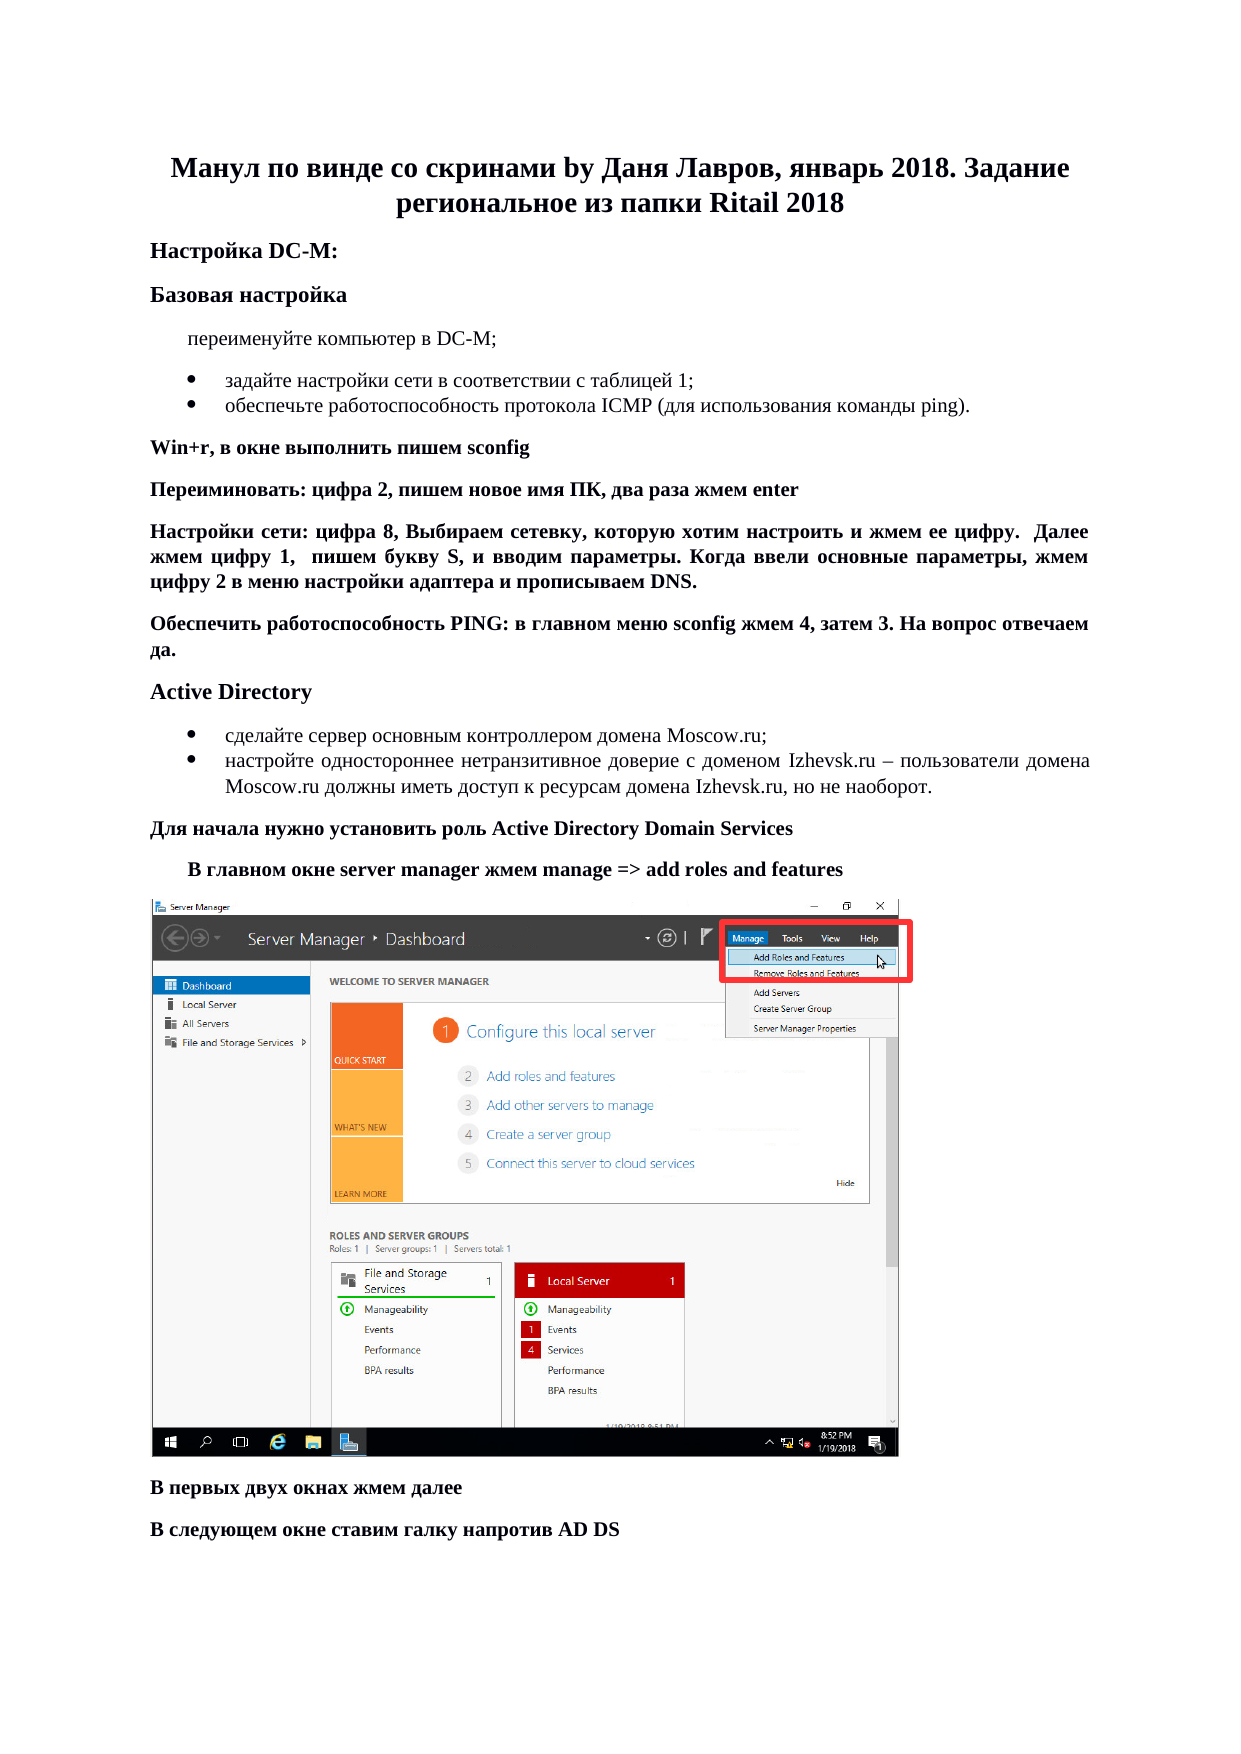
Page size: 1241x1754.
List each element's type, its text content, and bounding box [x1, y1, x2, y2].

text В главном окне server manager жмем manage => add roles and features [187, 857, 1090, 881]
picture [725, 925, 901, 977]
list задайте настройки сети в соответствии с таблицей 1; [187, 367, 1090, 392]
list обеспечьте работоспособность протокола ICMP (для использования команды ping). [187, 393, 1090, 417]
list настройте одностороннее нетранзитивное доверие с доменом Izhevsk.ru – пользователи домена Moscow.ru должны иметь доступ к ресурсам домена Izhevsk.ru, но не наоборот. [187, 748, 1090, 798]
text Active Directory [150, 678, 1090, 705]
text Настройки сети: цифра 8, Выбираем сетевку, которую хотим настроить и жмем ее цифру. Далее жмем цифру 1, пишем букву S, и вводим параметры. Когда ввели основные параметры, жмем цифру 2 в меню настройки адаптера и прописываем DNS. [150, 519, 1090, 593]
picture [150, 899, 901, 1457]
text В следующем окне ставим галку напротив AD DS [150, 1517, 1090, 1541]
text Переиминовать: цифра 2, пишем новое имя ПК, два раза жмем enter [150, 477, 1090, 501]
text Для начала нужно установить роль Active Directory Domain Services [150, 816, 1090, 839]
text Манул по винде со скринами by Даня Лавров, январь 2018. Задание региональное из папки Ritail 2018 [150, 150, 1090, 219]
list сделайте сервер основным контроллером домена Moscow.ru; [187, 723, 1090, 747]
text переименуйте компьютер в DC-M; [187, 326, 1090, 350]
text Настройка DC-M: [150, 237, 1090, 263]
text В первых двух окнах жмем далее [150, 1475, 1090, 1499]
text Win+r, в окне выполнить пишем sconfig [150, 435, 1090, 459]
text Обеспечить работоспособность PING: в главном меню sconfig жмем 4, затем 3. На вопрос отвечаем да. [150, 611, 1090, 661]
text Базовая настройка [150, 281, 1090, 308]
